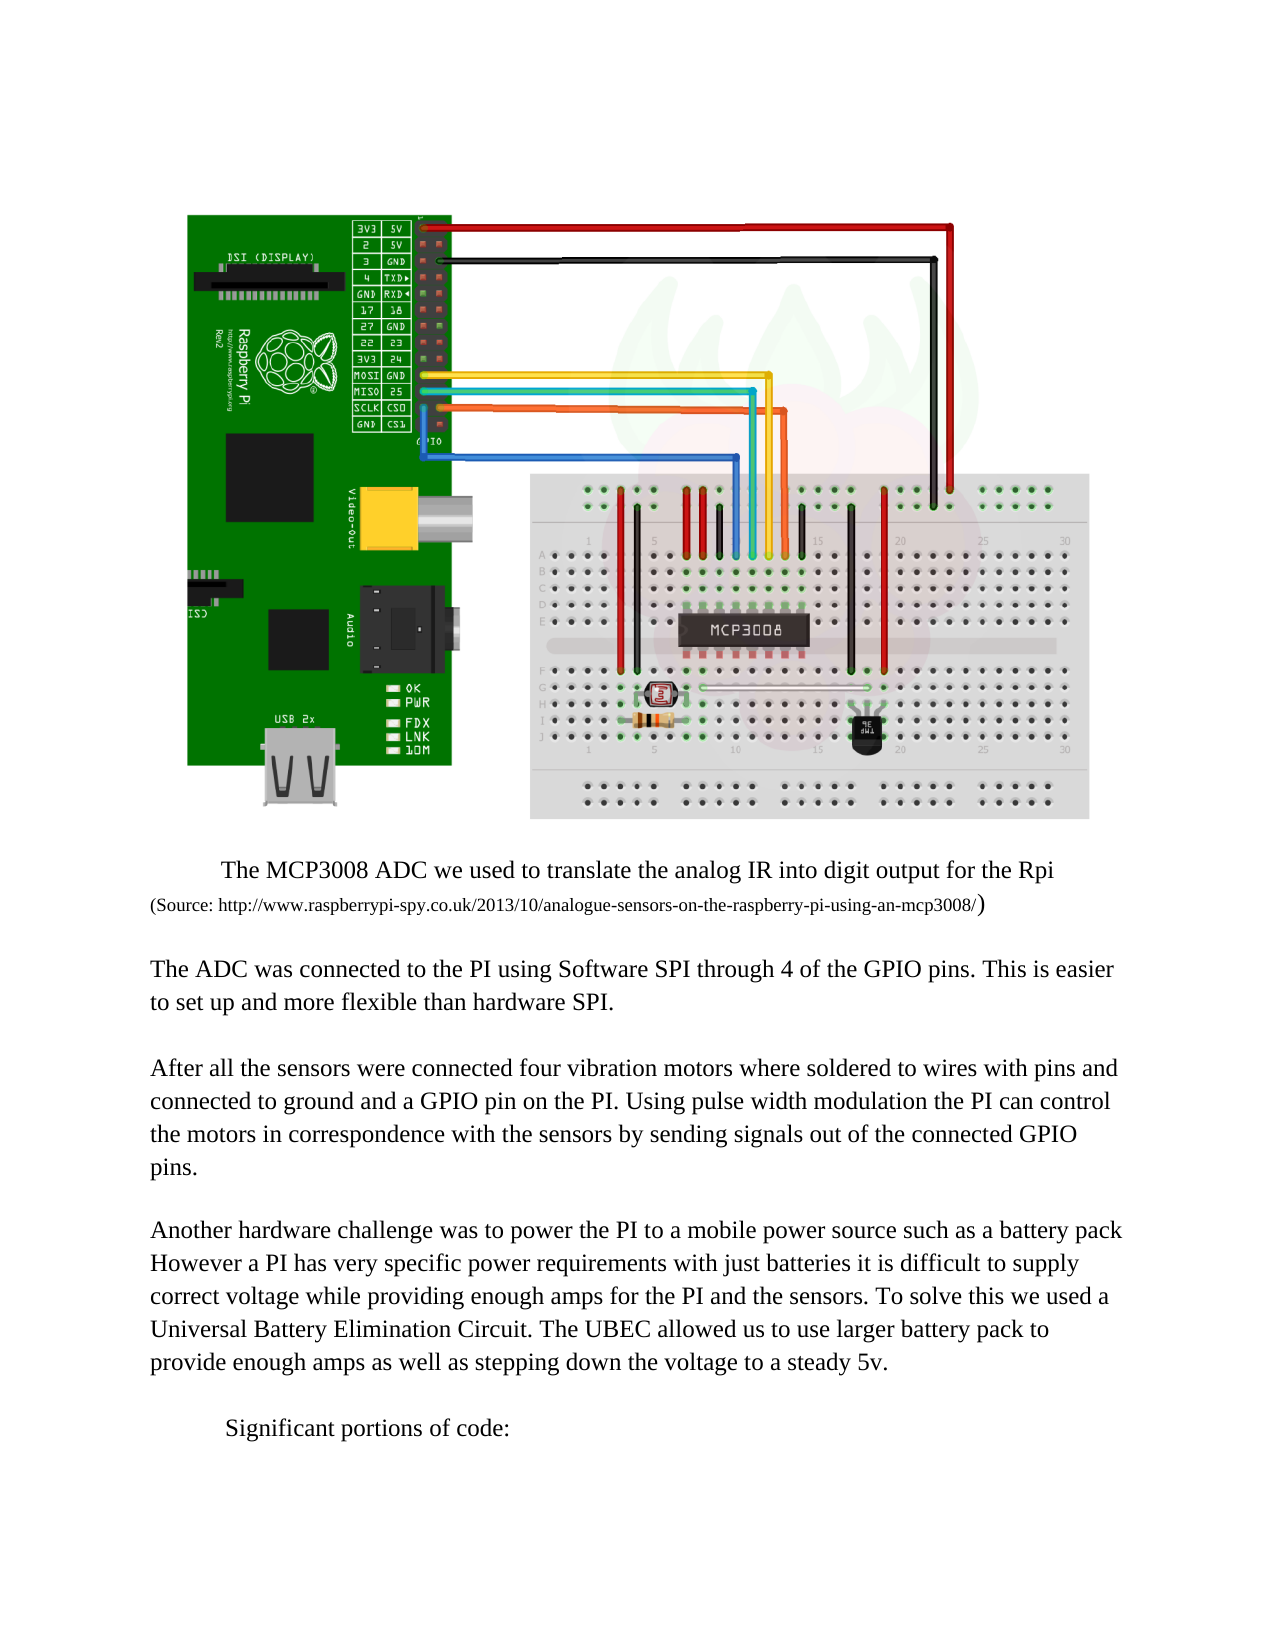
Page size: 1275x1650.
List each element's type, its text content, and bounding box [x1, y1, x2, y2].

text Another hardware challenge was to power the PI to a mobile power source such as a battery pack However a PI has very specific power requirements with just batteries it is difficult to supply correct voltage while providing enough amps for the PI and the sensors. To solve this we used a Universal Battery Elimination Circuit. The UBEC allowed us to use larger battery pack to provide enough amps as well as stepping down the voltage to a steady 5v. [150, 1215, 1125, 1376]
picture [150, 180, 1125, 851]
text (Source: http://www.raspberrypi-spy.co.uk/2013/10/analogue-sensors-on-the-raspberry-pi-using-an-mcp3008/) [150, 888, 1125, 917]
text The MCP3008 ADC we used to translate the analog IR into digit output for the Rpi [150, 855, 1125, 884]
text The ADC was connected to the PI using Software SPI through 4 of the GPIO pins. This is easier to set up and more flexible than hardware SPI. [150, 954, 1125, 1016]
text Significant portions of code: [150, 1413, 1125, 1442]
text After all the sensors were connected four vibration motors where soldered to wires with pins and connected to ground and a GPIO pin on the PI. Using pulse width modulation the PI can control the motors in correspondence with the sensors by sending signals out of the connected GPIO pins. [150, 1053, 1125, 1211]
